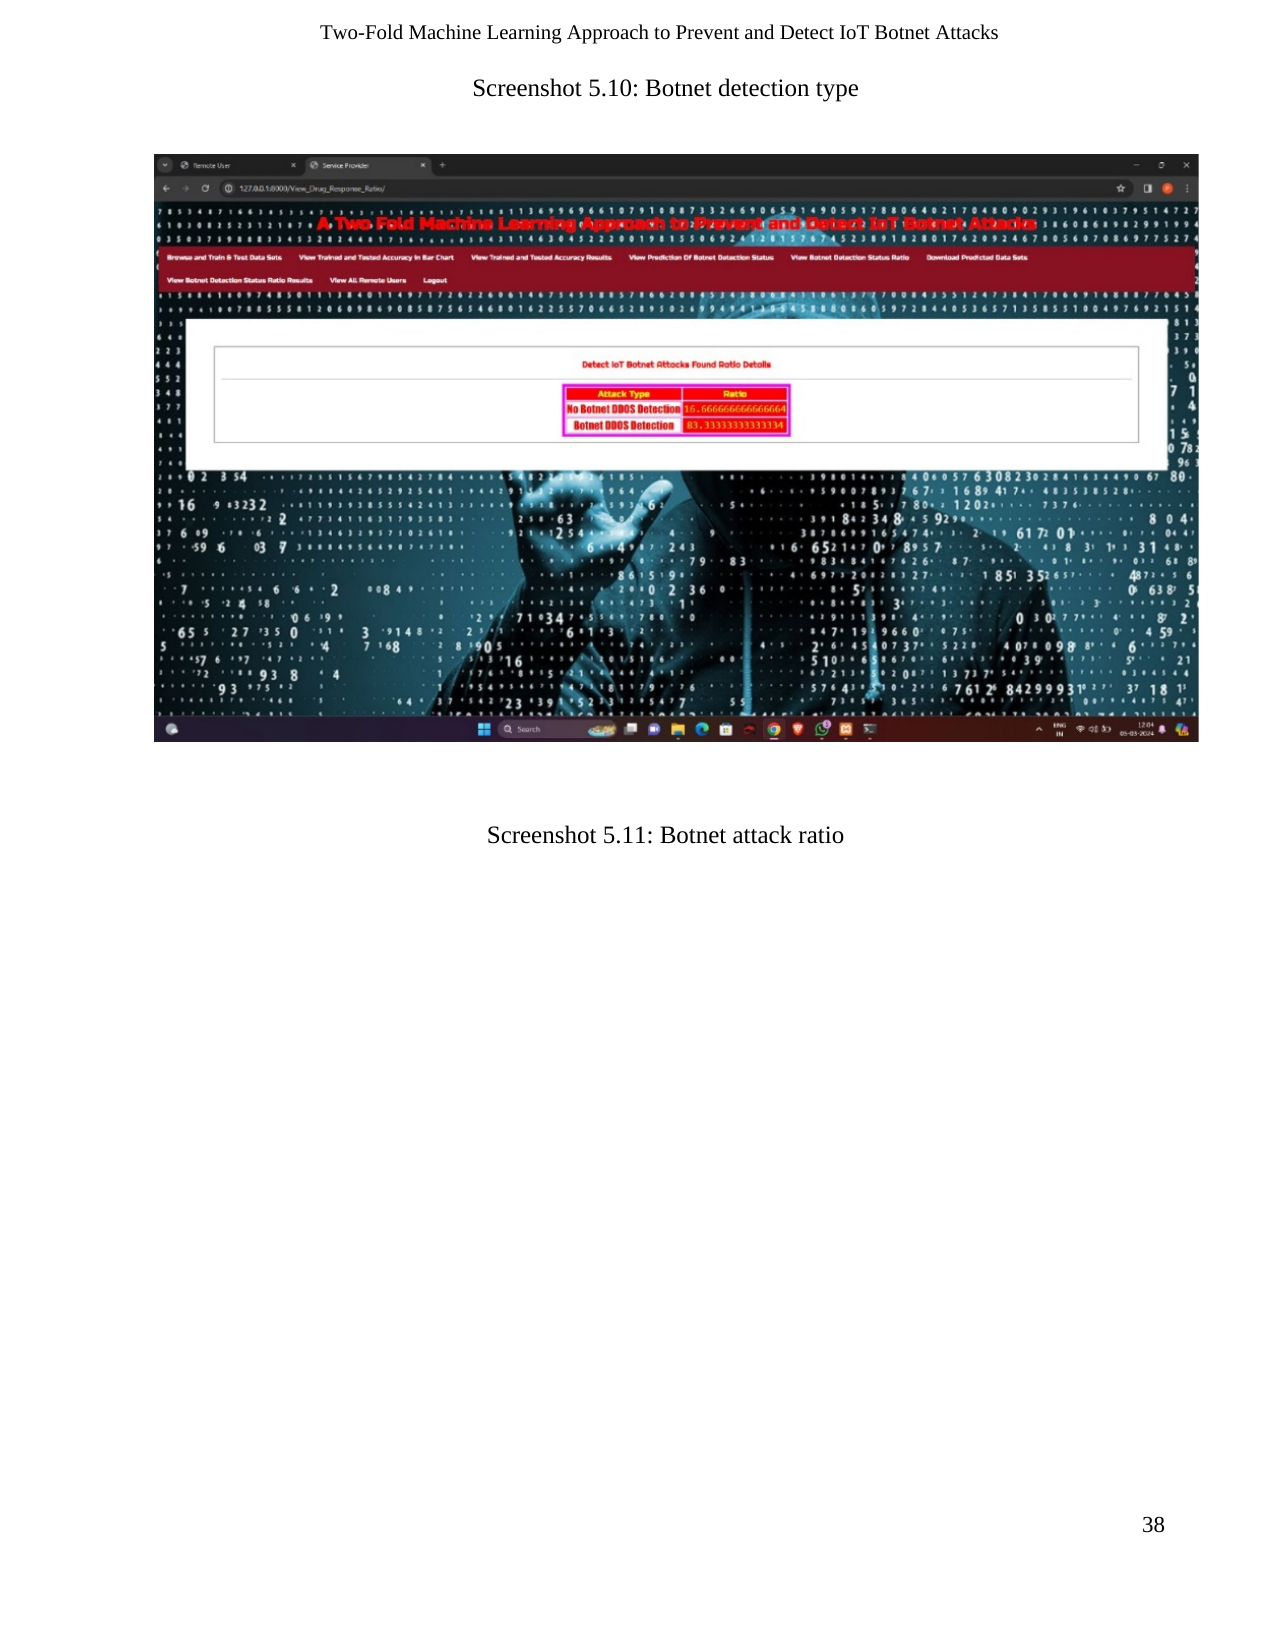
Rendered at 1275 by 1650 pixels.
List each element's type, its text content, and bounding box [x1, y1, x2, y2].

text Screenshot 5.11: Botnet attack ratio [166, 820, 1164, 849]
picture [154, 154, 1199, 742]
text Screenshot 5.10: Botnet detection type [166, 73, 1164, 102]
